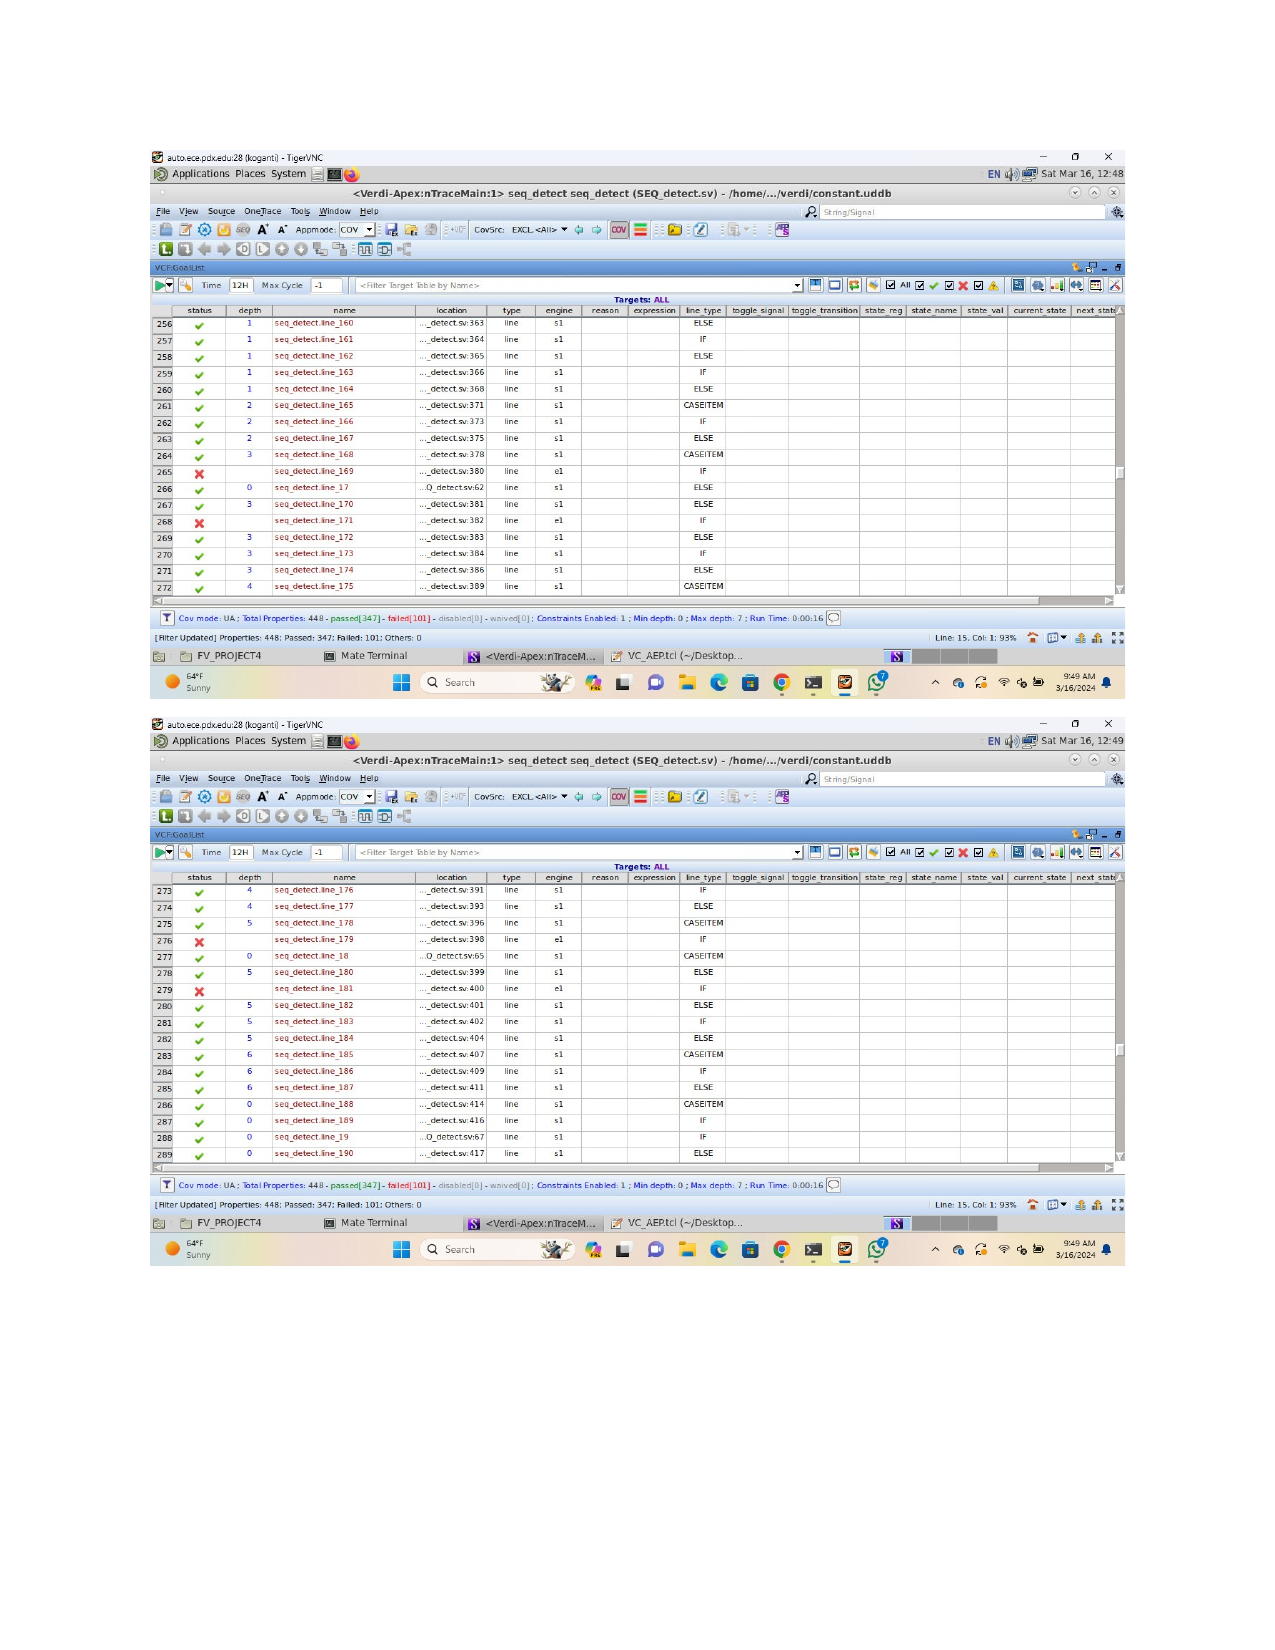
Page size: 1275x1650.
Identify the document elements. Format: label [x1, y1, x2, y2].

picture [150, 717, 1125, 1266]
picture [150, 150, 1125, 699]
